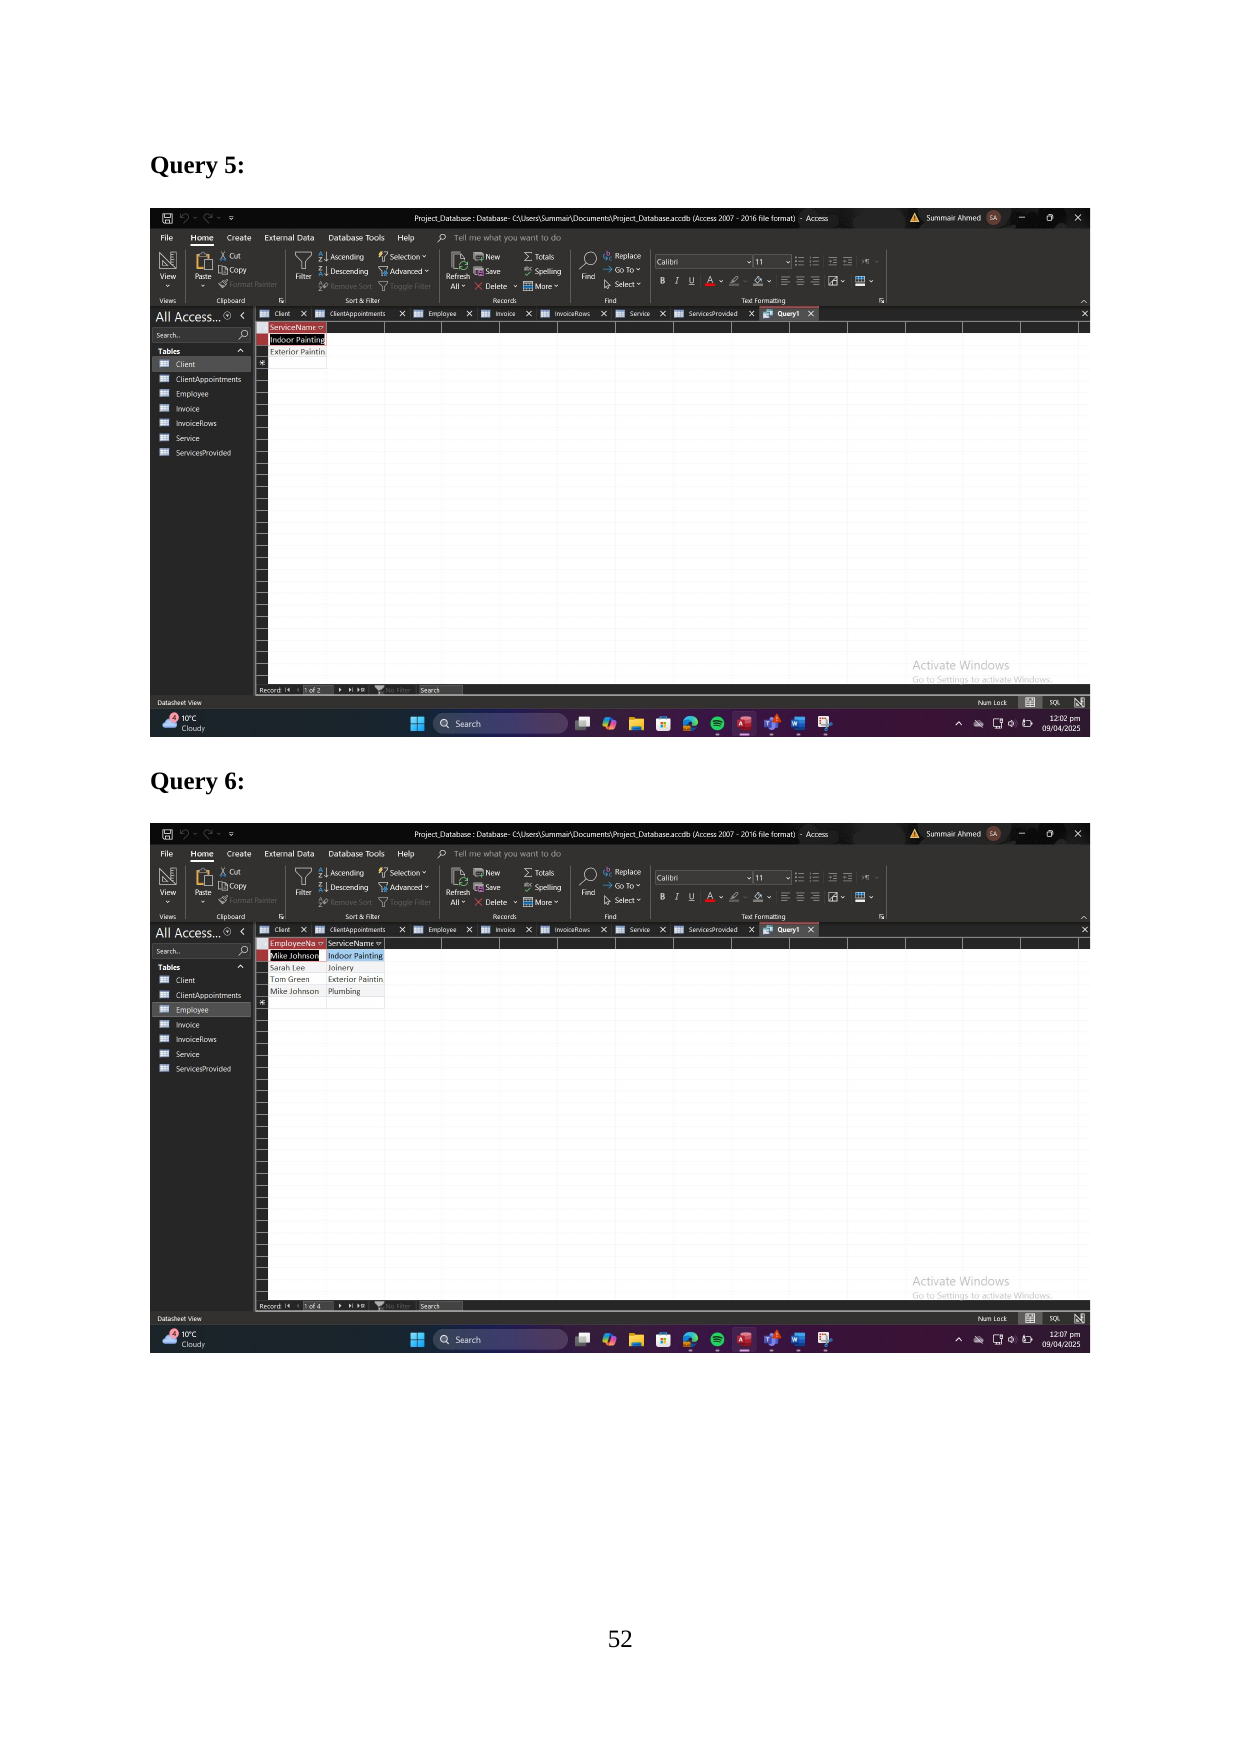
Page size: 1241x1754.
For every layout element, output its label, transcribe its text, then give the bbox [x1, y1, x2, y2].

text Query 5: [150, 150, 1090, 179]
picture [150, 823, 1091, 1353]
picture [150, 208, 1091, 737]
text Query 6: [150, 766, 1090, 794]
